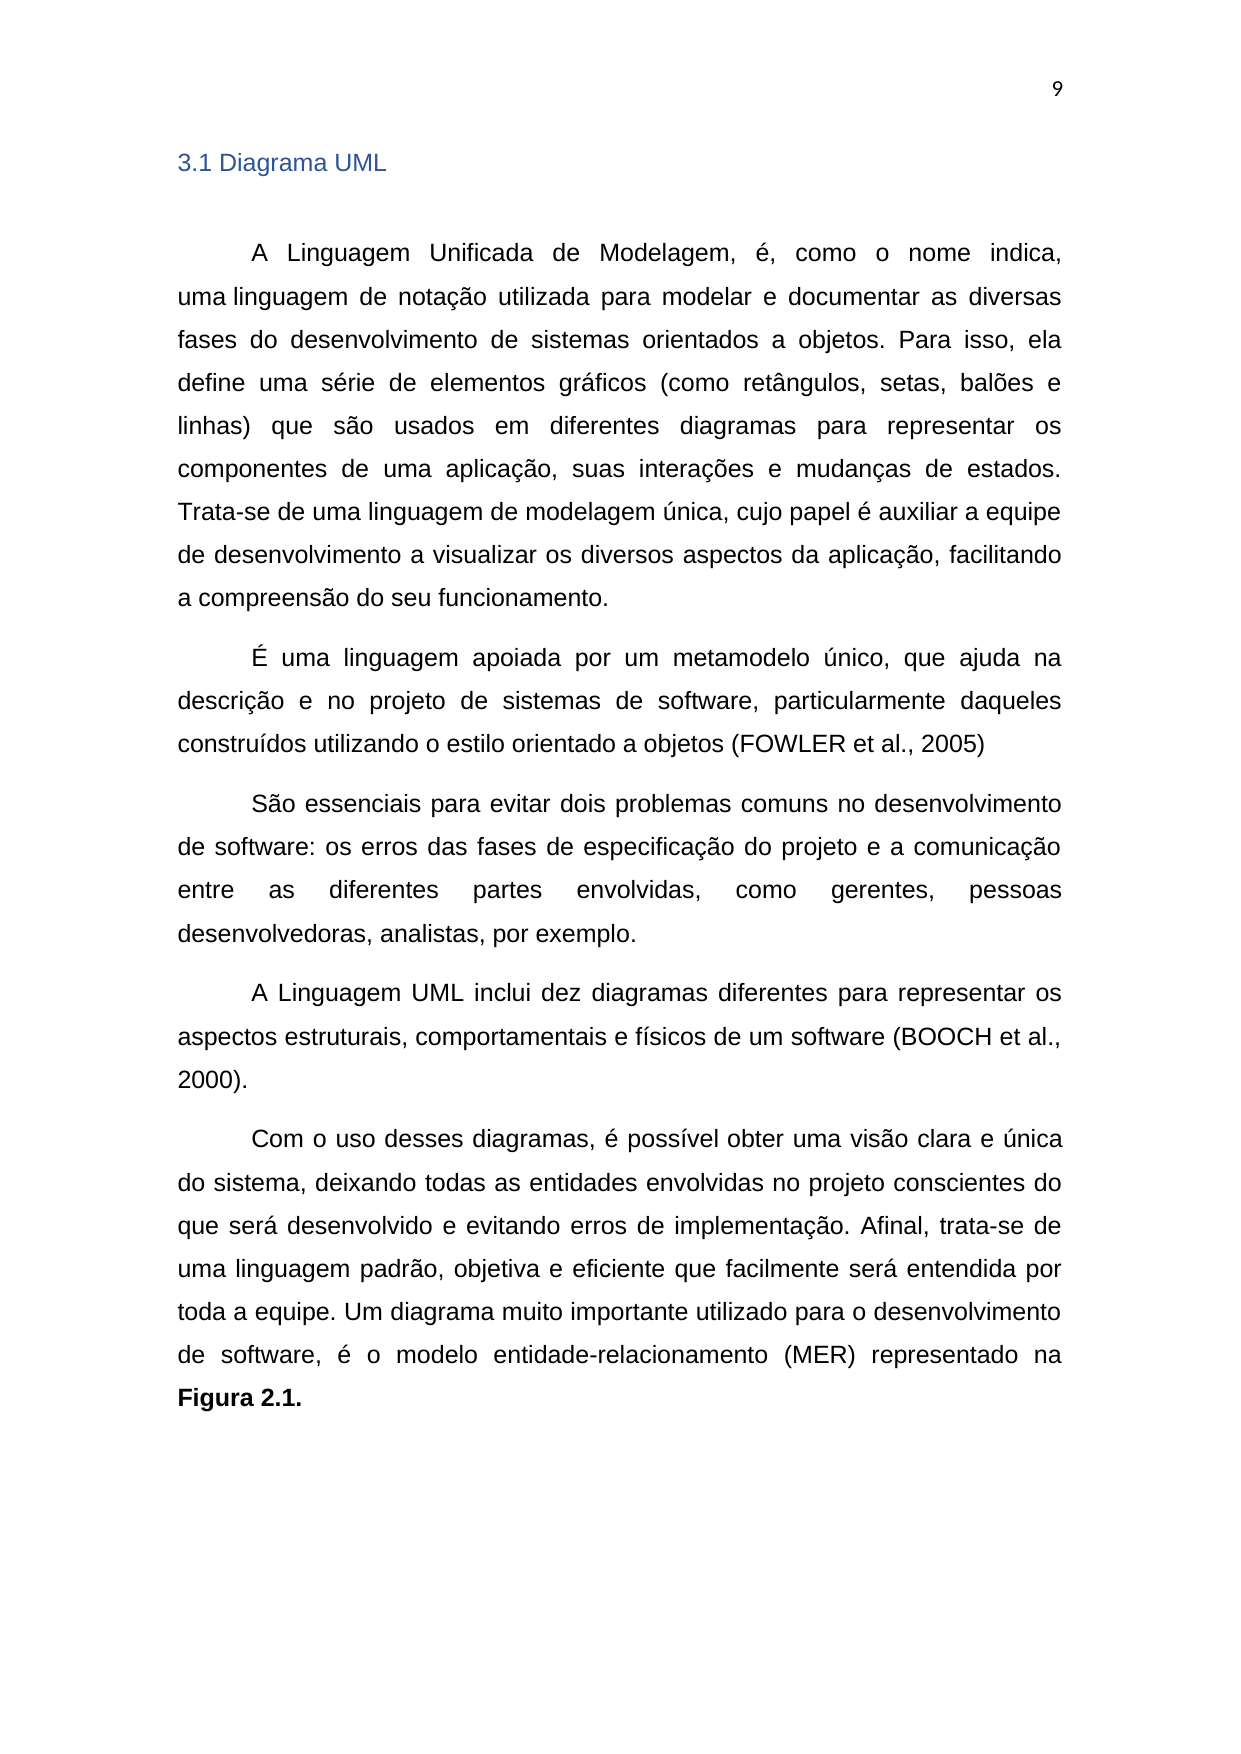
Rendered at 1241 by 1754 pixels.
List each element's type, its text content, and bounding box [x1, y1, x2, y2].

text A Linguagem UML inclui dez diagramas diferentes para representar os aspectos estruturais, comportamentais e físicos de um software (BOOCH et al., 2000). [177, 978, 1063, 1093]
text Com o uso desses diagramas, é possível obter uma visão clara e única do sistema, deixando todas as entidades envolvidas no projeto conscientes do que será desenvolvido e evitando erros de implementação. Afinal, trata-se de uma linguagem padrão, objetiva e eficiente que facilmente será entendida por toda a equipe. Um diagrama muito importante utilizado para o desenvolvimento de software, é o modelo entidade-relacionamento (MER) representado na Figura 2.1. [177, 1124, 1063, 1412]
text É uma linguagem apoiada por um metamodelo único, que ajuda na descrição e no projeto de sistemas de software, particularmente daqueles construídos utilizando o estilo orientado a objetos (FOWLER et al., 2005) [177, 643, 1063, 758]
text A Linguagem Unificada de Modelagem, é, como o nome indica, uma linguagem de notação utilizada para modelar e documentar as diversas fases do desenvolvimento de sistemas orientados a objetos. Para isso, ela define uma série de elementos gráficos (como retângulos, setas, balões e linhas) que são usados em diferentes diagramas para representar os componentes de uma aplicação, suas interações e mudanças de estados. Trata-se de uma linguagem de modelagem única, cujo papel é auxiliar a equipe de desenvolvimento a visualizar os diversos aspectos da aplicação, facilitando a compreensão do seu funcionamento. [177, 238, 1063, 612]
text São essenciais para evitar dois problemas comuns no desenvolvimento de software: os erros das fases de especificação do projeto e a comunicação entre as diferentes partes envolvidas, como gerentes, pessoas desenvolvedoras, analistas, por exemplo. [177, 789, 1063, 947]
subtitle 3.1 Diagrama UML [177, 148, 1063, 176]
